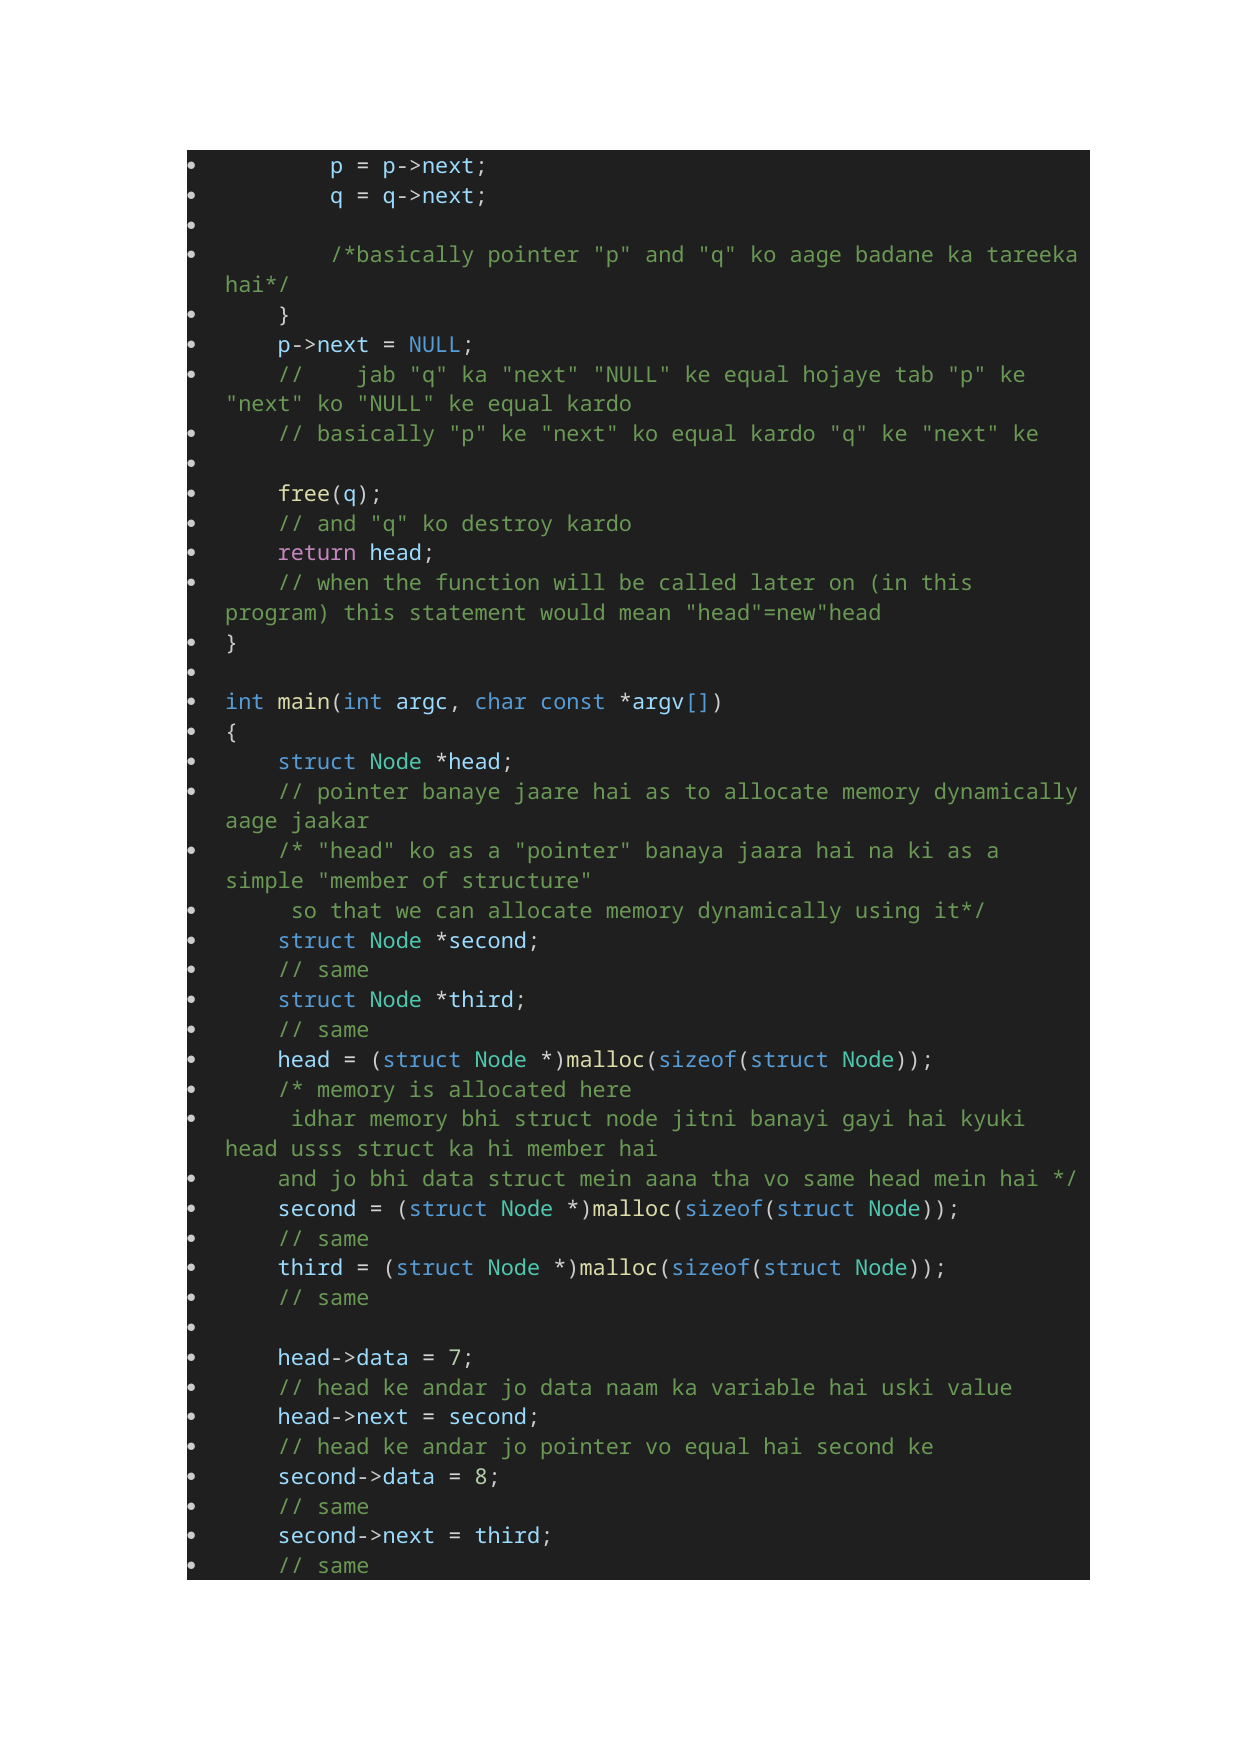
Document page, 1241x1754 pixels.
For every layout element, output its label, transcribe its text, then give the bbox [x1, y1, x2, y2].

list // head ke andar jo pointer vo equal hai second ke [187, 1431, 1090, 1461]
list q = q->next; [187, 180, 1090, 209]
list return head; [187, 537, 1090, 567]
list free(q); [187, 478, 1090, 507]
list p->next = NULL; [187, 329, 1090, 358]
list head->data = 7; [187, 1342, 1090, 1371]
list // when the function will be called later on (in this program) this statement would mean "head"=new"head [187, 567, 1090, 627]
list head->next = second; [187, 1401, 1090, 1431]
list second->data = 8; [187, 1461, 1090, 1491]
list /*basically pointer "p" and "q" ko aage badane ka tareeka hai*/ [187, 239, 1090, 299]
list // and "q" ko destroy kardo [187, 507, 1090, 537]
list // same [187, 1491, 1090, 1520]
list second->next = third; [187, 1520, 1090, 1550]
list // same [187, 1550, 1090, 1580]
list third = (struct Node *)malloc(sizeof(struct Node)); [187, 1252, 1090, 1282]
list // basically "p" ke "next" ko equal kardo "q" ke "next" ke [187, 418, 1090, 448]
list struct Node *head; [187, 746, 1090, 776]
list // same [187, 954, 1090, 984]
list and jo bhi data struct mein aana tha vo same head mein hai */ [187, 1163, 1090, 1193]
list second = (struct Node *)malloc(sizeof(struct Node)); [187, 1193, 1090, 1222]
list struct Node *second; [187, 924, 1090, 954]
list head = (struct Node *)malloc(sizeof(struct Node)); [187, 1044, 1090, 1073]
list // head ke andar jo data naam ka variable hai uski value [187, 1371, 1090, 1401]
list // same [187, 1222, 1090, 1252]
list /* memory is allocated here [187, 1073, 1090, 1103]
list struct Node *third; [187, 984, 1090, 1014]
list // same [187, 1014, 1090, 1044]
list // same [187, 1282, 1090, 1312]
list } [187, 299, 1090, 329]
list int main(int argc, char const *argv[]) [187, 686, 1090, 716]
list so that we can allocate memory dynamically using it*/ [187, 895, 1090, 924]
list } [187, 627, 1090, 656]
list { [187, 716, 1090, 746]
list idhar memory bhi struct node jitni banayi gayi hai kyuki head usss struct ka hi member hai [187, 1103, 1090, 1163]
list // jab "q" ka "next" "NULL" ke equal hojaye tab "p" ke "next" ko "NULL" ke equal kardo [187, 358, 1090, 418]
list // pointer banaye jaare hai as to allocate memory dynamically aage jaakar [187, 776, 1090, 835]
list p = p->next; [187, 150, 1090, 180]
list /* "head" ko as a "pointer" banaya jaara hai na ki as a simple "member of structure" [187, 835, 1090, 895]
